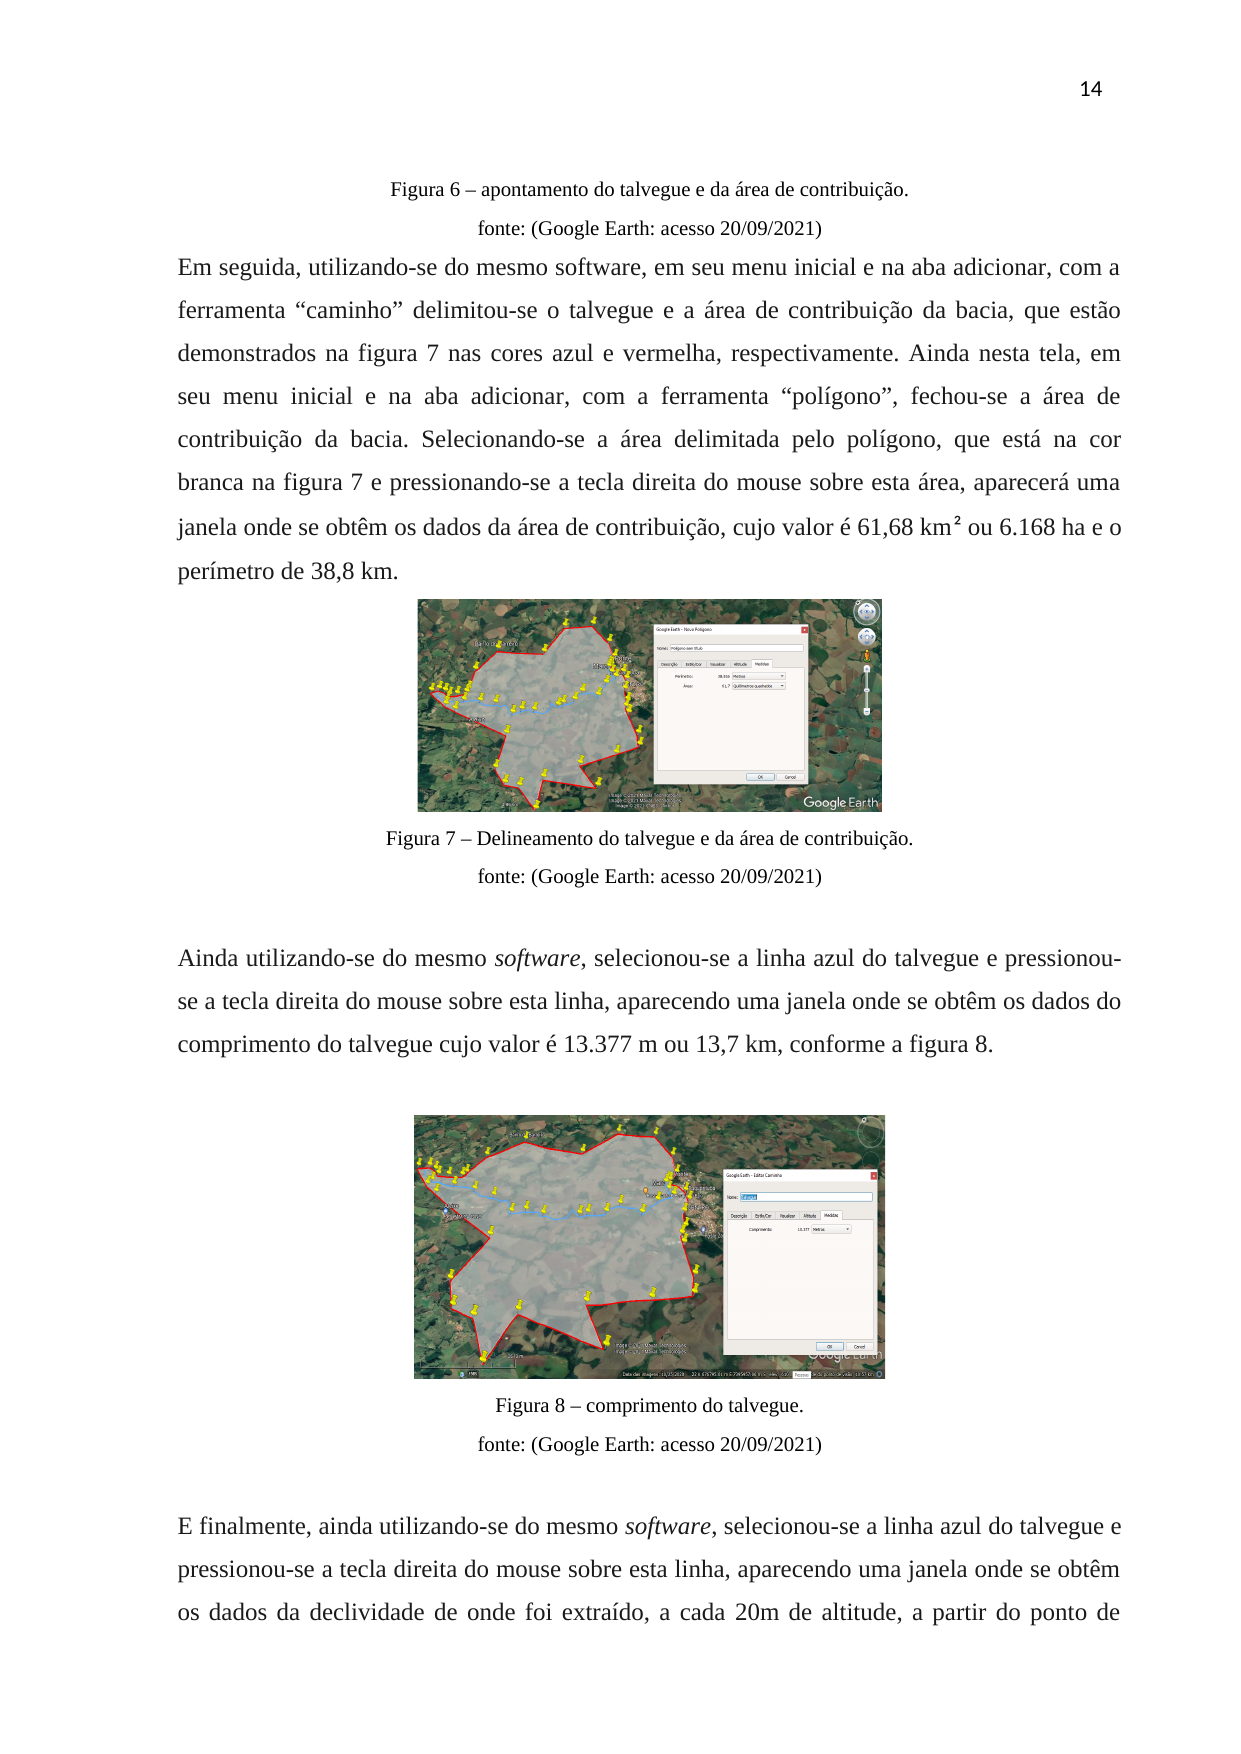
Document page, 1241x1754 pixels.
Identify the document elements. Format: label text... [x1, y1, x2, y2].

text fonte: (Google Earth: acesso 20/09/2021) [177, 216, 1122, 240]
picture [414, 1115, 886, 1379]
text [177, 1511, 1122, 1626]
text Figura 6 – apontamento do talvegue e da área de contribuição. [177, 177, 1122, 201]
text fonte: (Google Earth: acesso 20/09/2021) [177, 1432, 1122, 1456]
picture [417, 599, 882, 812]
text Figura 7 – Delineamento do talvegue e da área de contribuição. [177, 826, 1122, 849]
text Em seguida, utilizando-se do mesmo software, em seu menu inicial e na aba adicionar, com a ferramenta “caminho” delimitou-se o talvegue e a área de contribuição da bacia, que estão demonstrados na figura 7 nas cores azul e vermelha, respectivamente. Ainda nesta tela, em seu menu inicial e na aba adicionar, com a ferramenta “polígono”, fechou-se a área de contribuição da bacia. Selecionando-se a área delimitada pelo polígono, que está na cor branca na figura 7 e pressionando-se a tecla direita do mouse sobre esta área, aparecerá uma janela onde se obtêm os dados da área de contribuição, cujo valor é 61,68 km² ou 6.168 ha e o perímetro de 38,8 km. [177, 252, 1122, 585]
text Figura 8 – comprimento do talvegue. [177, 1393, 1122, 1417]
text Ainda utilizando-se do mesmo software, selecionou-se a linha azul do talvegue e pressionou-se a tecla direita do mouse sobre esta linha, aparecendo uma janela onde se obtêm os dados do comprimento do talvegue cujo valor é 13.377 m ou 13,7 km, conforme a figura 8. [177, 943, 1122, 1058]
text fonte: (Google Earth: acesso 20/09/2021) [177, 864, 1122, 888]
